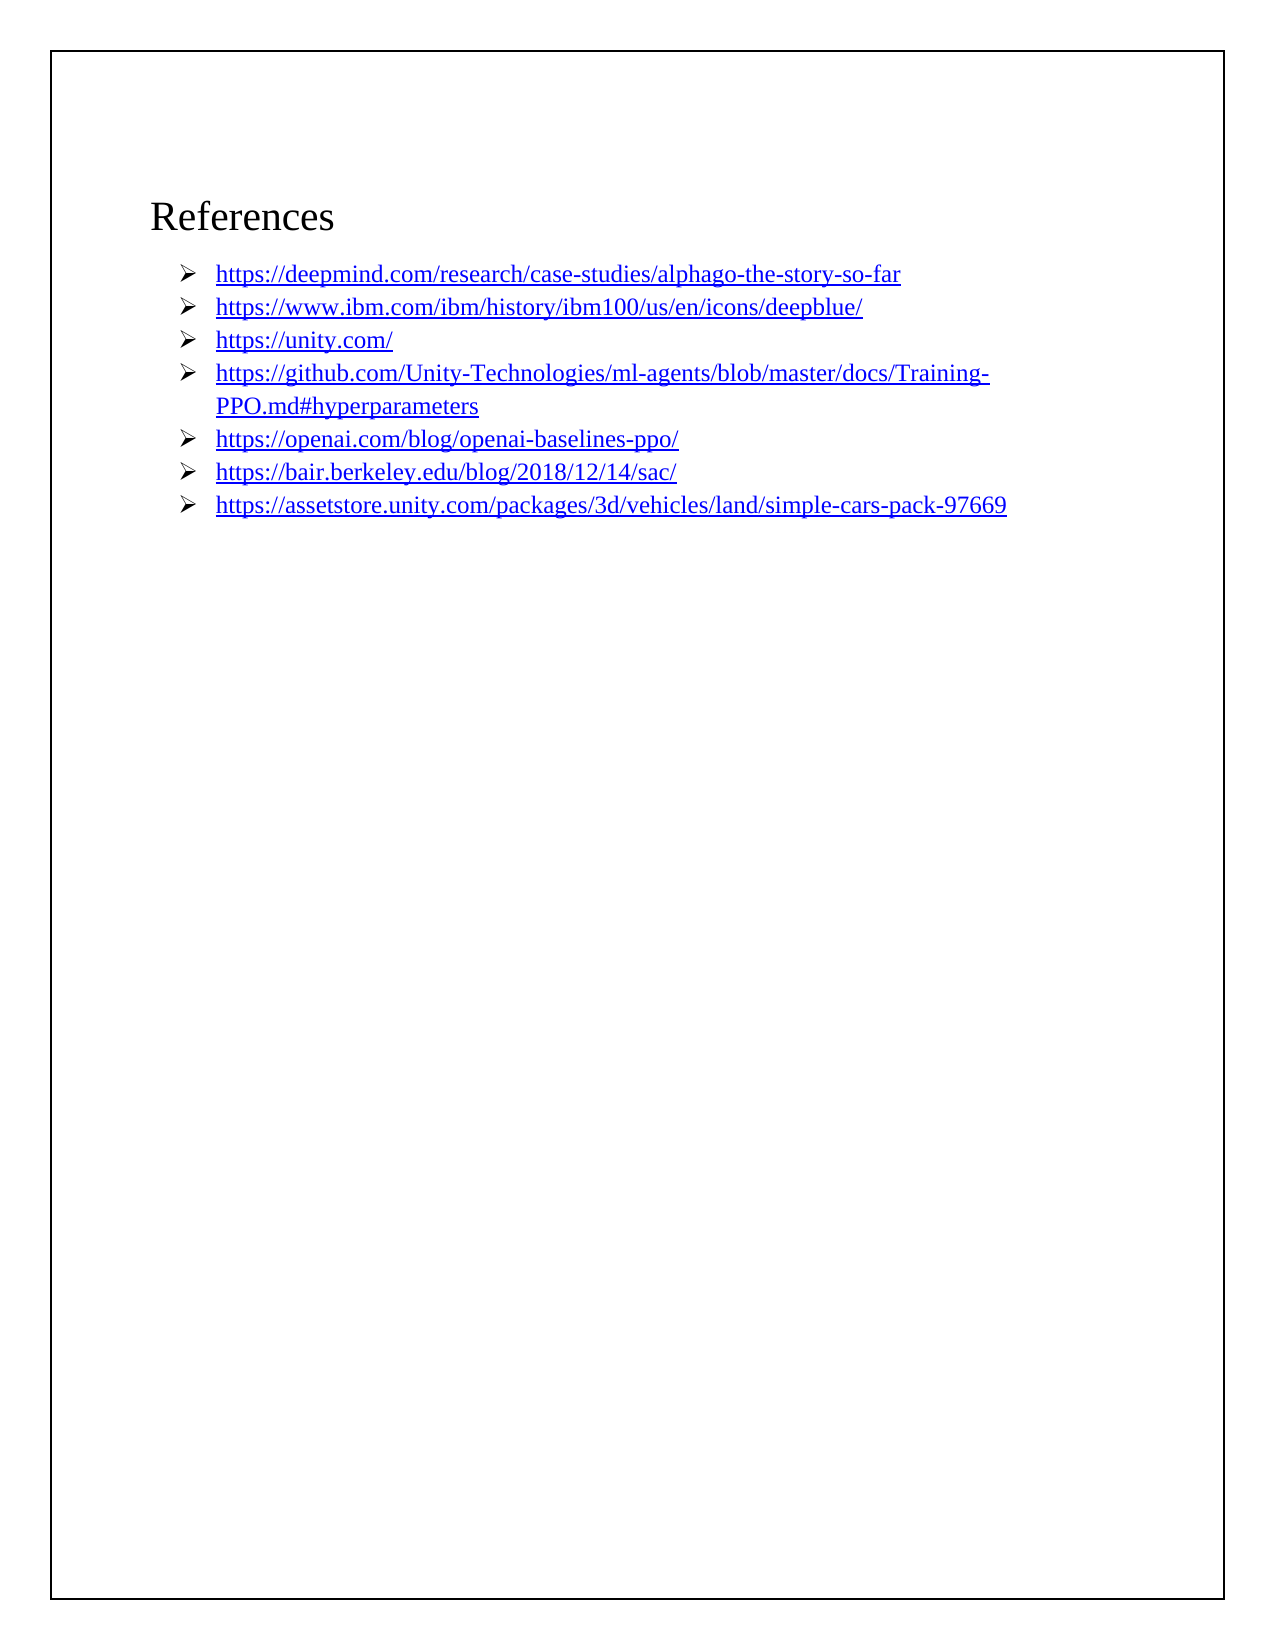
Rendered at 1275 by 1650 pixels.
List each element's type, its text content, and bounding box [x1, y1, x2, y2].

list https://assetstore.unity.com/packages/3d/vehicles/land/simple-cars-pack-97669 [178, 490, 1125, 519]
list https://unity.com/ [178, 325, 1125, 354]
list https://openai.com/blog/openai-baselines-ppo/ [178, 424, 1125, 453]
subtitle References [150, 192, 1125, 239]
list https://bair.berkeley.edu/blog/2018/12/14/sac/ [178, 457, 1125, 486]
list https://github.com/Unity-Technologies/ml-agents/blob/master/docs/Training-PPO.md#hyperparameters [178, 358, 1125, 420]
list https://deepmind.com/research/case-studies/alphago-the-story-so-far [178, 259, 1125, 288]
list https://www.ibm.com/ibm/history/ibm100/us/en/icons/deepblue/ [178, 292, 1125, 321]
